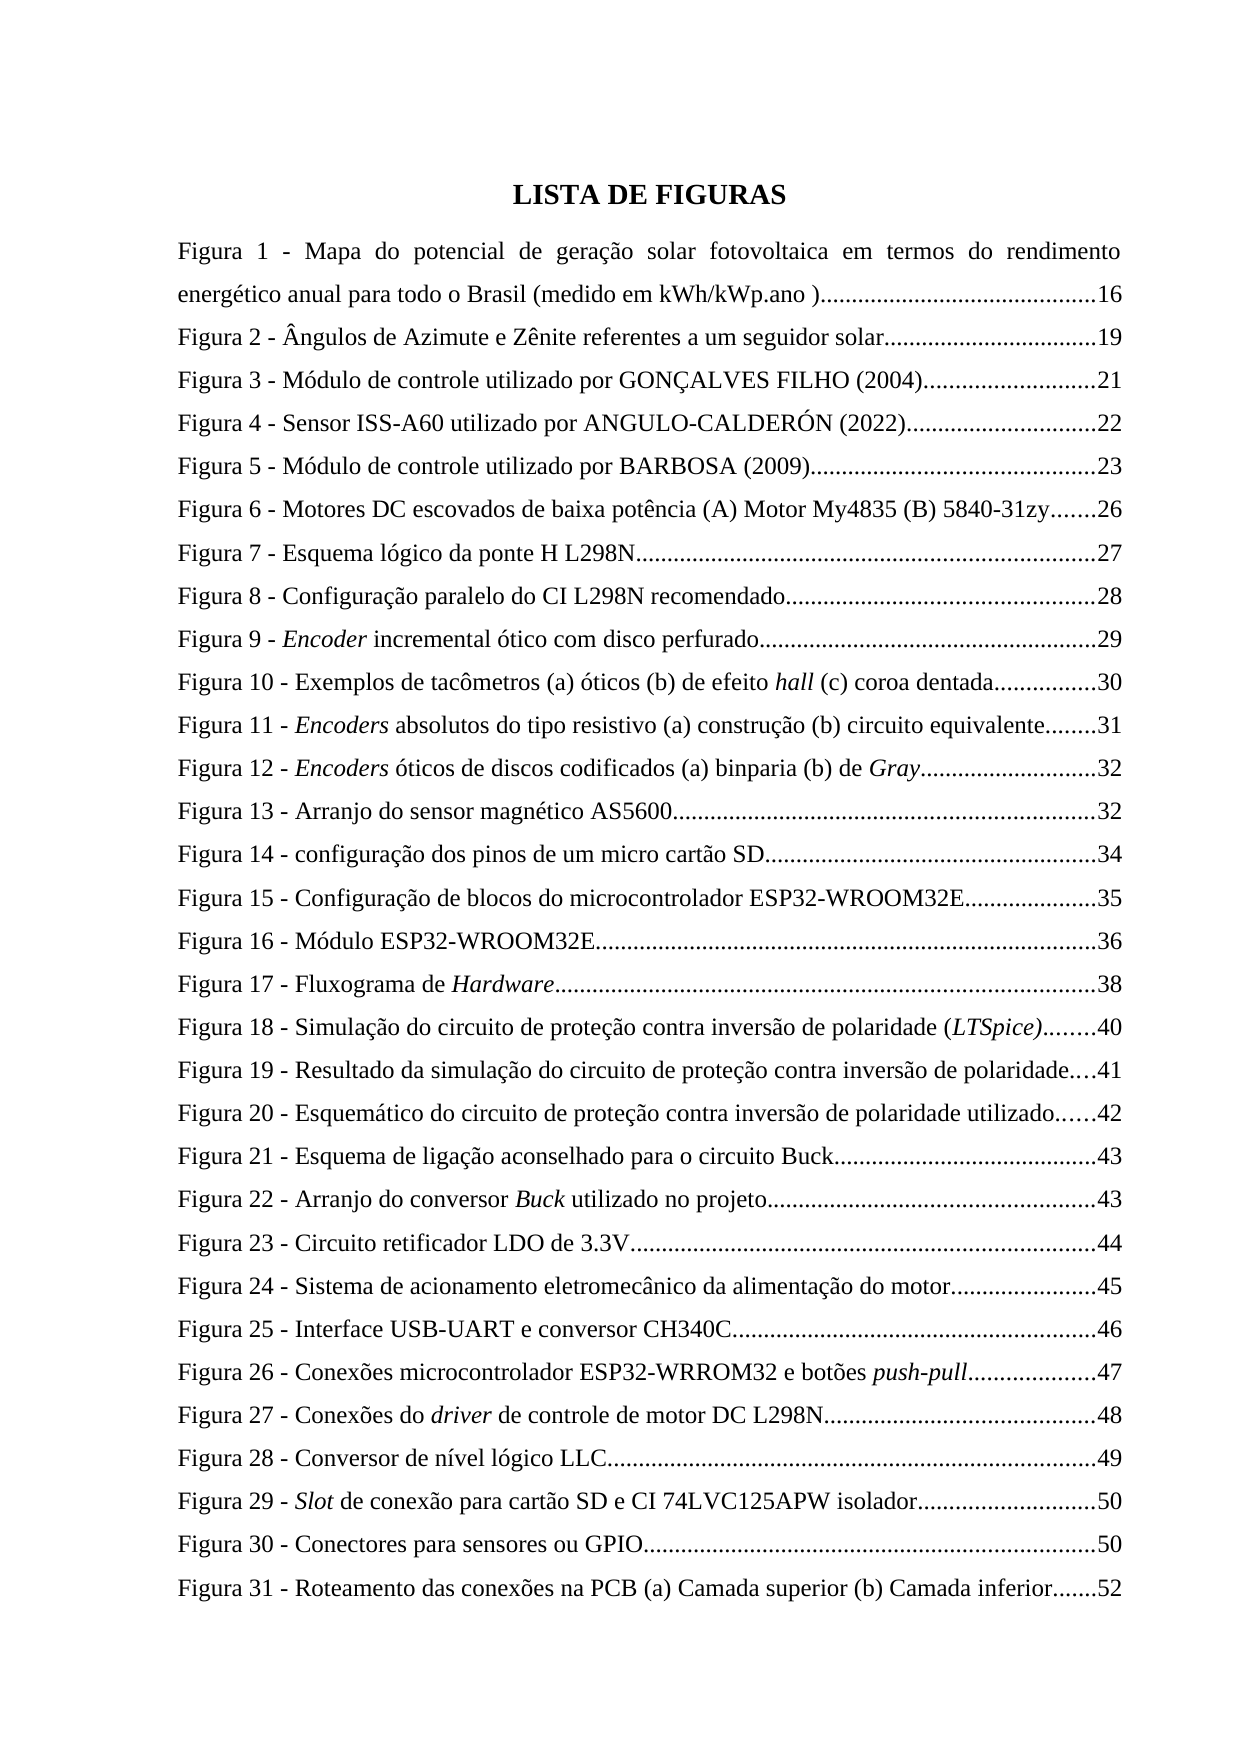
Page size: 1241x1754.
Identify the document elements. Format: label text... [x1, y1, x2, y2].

text Figura 14 - configuração dos pinos de um micro cartão SD. 34 [177, 839, 1122, 868]
text Figura 28 - Conversor de nível lógico LLC. 49 [177, 1443, 1122, 1472]
text Figura 3 - Módulo de controle utilizado por GONÇALVES FILHO (2004). 21 [177, 365, 1122, 394]
text LISTA DE FIGURAS [177, 177, 1122, 211]
text Figura 2 - Ângulos de Azimute e Zênite referentes a um seguidor solar 19 [177, 322, 1122, 351]
text Figura 30 - Conectores para sensores ou GPIO. 50 [177, 1529, 1122, 1558]
text Figura 27 - Conexões do driver de controle de motor DC L298N. 48 [177, 1400, 1122, 1429]
text Figura 11 - Encoders absolutos do tipo resistivo (a) construção (b) circuito equivalente. 31 [177, 710, 1122, 739]
text Figura 13 - Arranjo do sensor magnético AS5600. 32 [177, 796, 1122, 825]
text Figura 17 - Fluxograma de Hardware. 38 [177, 969, 1122, 998]
text Figura 22 - Arranjo do conversor Buck utilizado no projeto. 43 [177, 1184, 1122, 1213]
text Figura 18 - Simulação do circuito de proteção contra inversão de polaridade (LTSpice). 40 [177, 1012, 1122, 1041]
text Figura 31 - Roteamento das conexões na PCB (a) Camada superior (b) Camada inferior. 52 [177, 1573, 1122, 1601]
text Figura 7 - Esquema lógico da ponte H L298N. 27 [177, 538, 1122, 566]
text Figura 5 - Módulo de controle utilizado por BARBOSA (2009). 23 [177, 451, 1122, 480]
text Figura 23 - Circuito retificador LDO de 3.3V. 44 [177, 1228, 1122, 1256]
text Figura 24 - Sistema de acionamento eletromecânico da alimentação do motor. 45 [177, 1271, 1122, 1299]
text Figura 26 - Conexões microcontrolador ESP32-WRROM32 e botões push-pull. 47 [177, 1357, 1122, 1386]
text Figura 25 - Interface USB-UART e conversor CH340C. 46 [177, 1314, 1122, 1343]
text Figura 10 - Exemplos de tacômetros (a) óticos (b) de efeito hall (c) coroa dentada 30 [177, 667, 1122, 696]
text Figura 6 - Motores DC escovados de baixa potência (A) Motor My4835 (B) 5840-31zy 26 [177, 494, 1122, 523]
text Figura 20 - Esquemático do circuito de proteção contra inversão de polaridade utilizado. 42 [177, 1098, 1122, 1127]
text Figura 29 - Slot de conexão para cartão SD e CI 74LVC125APW isolador. 50 [177, 1486, 1122, 1515]
text Figura 4 - Sensor ISS-A60 utilizado por ANGULO-CALDERÓN (2022). 22 [177, 408, 1122, 437]
text Figura 21 - Esquema de ligação aconselhado para o circuito Buck. 43 [177, 1141, 1122, 1170]
text Figura 16 - Módulo ESP32-WROOM32E. 36 [177, 926, 1122, 954]
text Figura 9 - Encoder incremental ótico com disco perfurado. 29 [177, 624, 1122, 653]
text Figura 1 - Mapa do potencial de geração solar fotovoltaica em termos do rendimento energético anual para todo o Brasil (medido em kWh/kWp.ano ) 16 [177, 236, 1122, 308]
text Figura 15 - Configuração de blocos do microcontrolador ESP32-WROOM32E. 35 [177, 883, 1122, 911]
text Figura 8 - Configuração paralelo do CI L298N recomendado. 28 [177, 581, 1122, 609]
text Figura 19 - Resultado da simulação do circuito de proteção contra inversão de polaridade. 41 [177, 1055, 1122, 1084]
text Figura 12 - Encoders óticos de discos codificados (a) binparia (b) de Gray. 32 [177, 753, 1122, 782]
